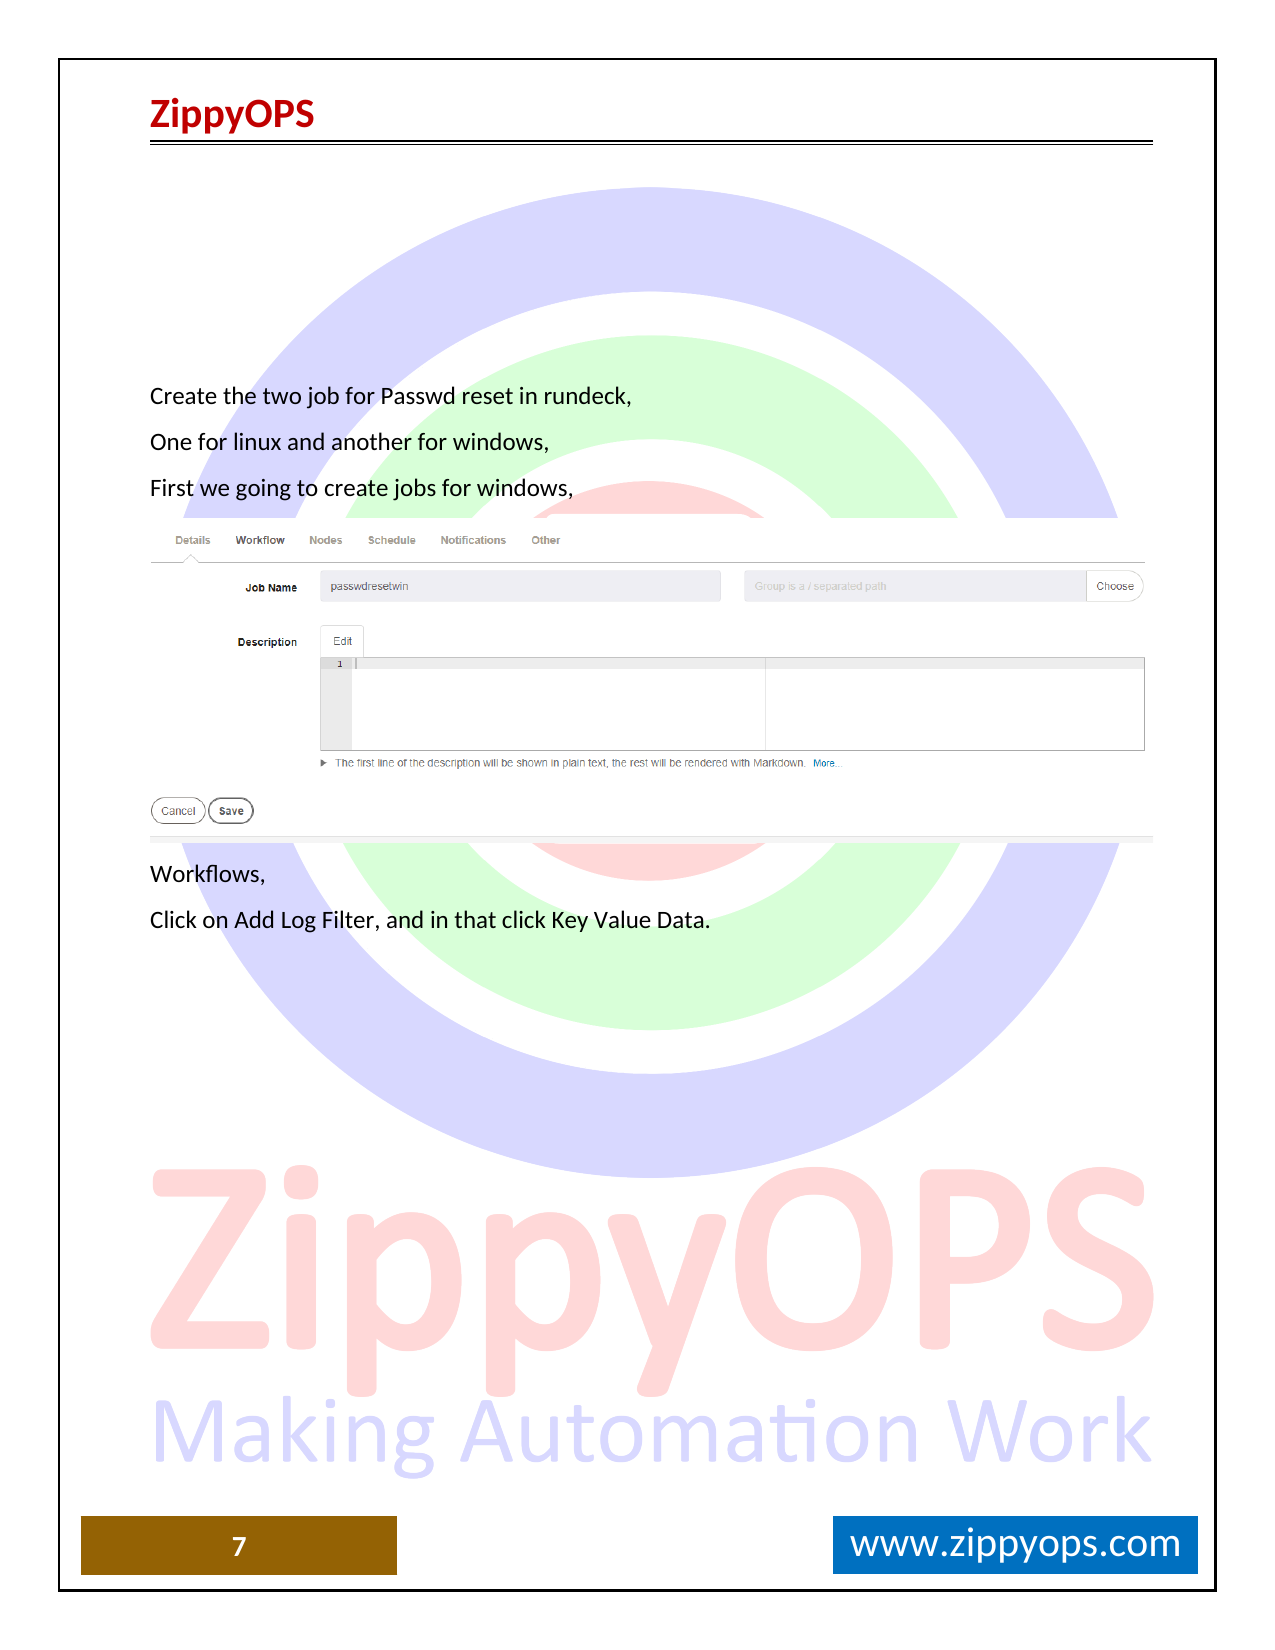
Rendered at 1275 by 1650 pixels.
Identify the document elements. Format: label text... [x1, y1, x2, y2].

text Create the two job for Passwd reset in rundeck, [150, 380, 1153, 411]
text Workflows, [150, 858, 1153, 889]
text Click on Add Log Filter, and in that click Key Value Data. [150, 904, 1153, 935]
picture [150, 518, 1154, 843]
text One for linux and another for windows, [150, 426, 1153, 457]
text First we going to create jobs for windows, [150, 472, 1153, 503]
